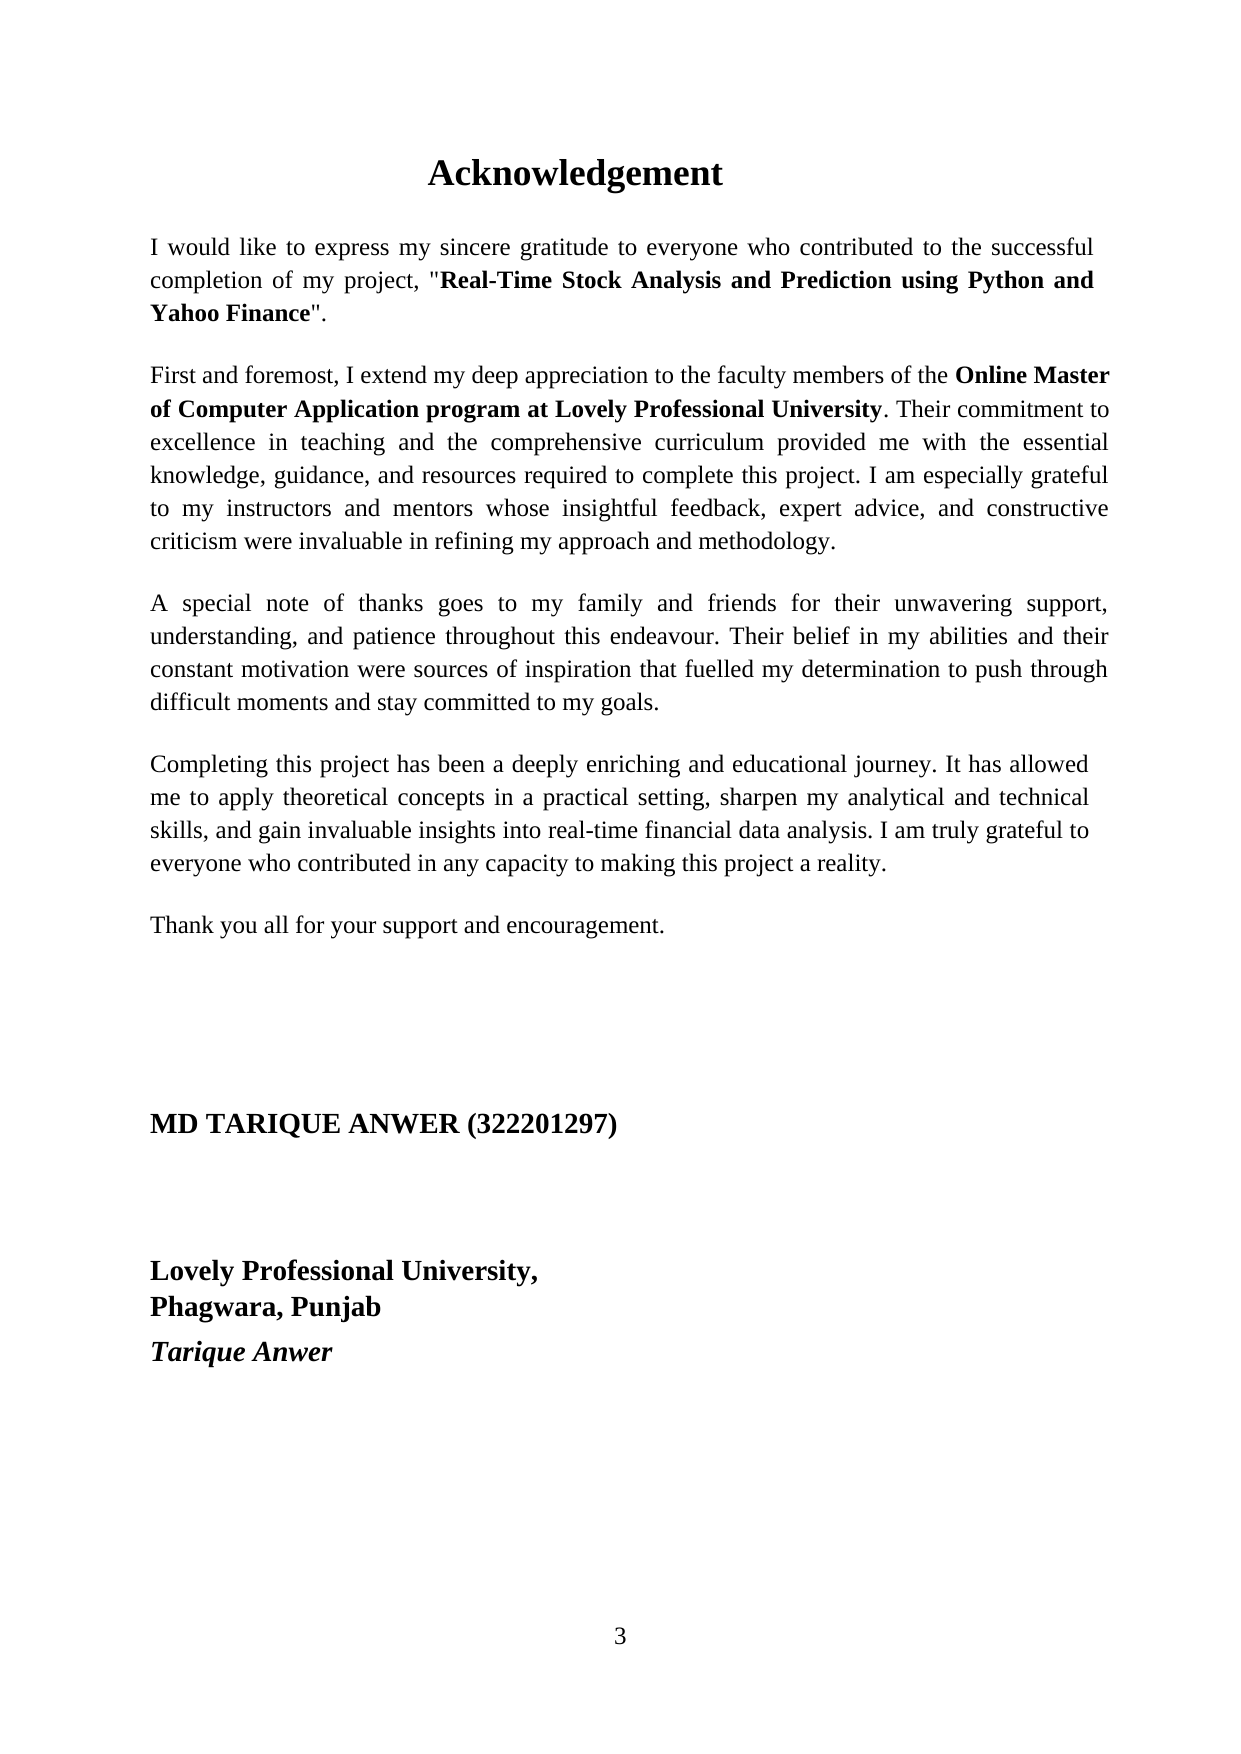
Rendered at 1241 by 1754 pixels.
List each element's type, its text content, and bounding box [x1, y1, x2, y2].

text Lovely Professional University, Phagwara, Punjab [150, 1253, 599, 1322]
text Completing this project has been a deeply enriching and educational journey. It has allowed me to apply theoretical concepts in a practical setting, sharpen my analytical and technical skills, and gain invaluable insights into real-time financial data analysis. I am truly grateful to everyone who contributed in any capacity to making this project a reality. [150, 749, 1090, 877]
text Thank you all for your support and encouragement. [150, 910, 1090, 939]
text I would like to express my sincere gratitude to everyone who contributed to the successful completion of my project, "Real-Time Stock Analysis and Prediction using Python and Yahoo Finance". [150, 232, 1095, 327]
subtitle Acknowledgement [150, 150, 1000, 193]
text A special note of thanks goes to my family and friends for their unwavering support, understanding, and patience throughout this endeavour. Their belief in my abilities and their constant motivation were sources of inspiration that fuelled my determination to push through difficult moments and stay committed to my goals. [150, 588, 1110, 716]
text Tarique Anwer [150, 1334, 1090, 1368]
text MD TARIQUE ANWER (322201297) [150, 1106, 1090, 1139]
text First and foremost, I extend my deep appreciation to the faculty members of the Online Master of Computer Application program at Lovely Professional University. Their commitment to excellence in teaching and the comprehensive curriculum provided me with the essential knowledge, guidance, and resources required to complete this project. I am especially grateful to my instructors and mentors whose insightful feedback, expert advice, and constructive criticism were invaluable in refining my approach and methodology. [150, 361, 1110, 554]
